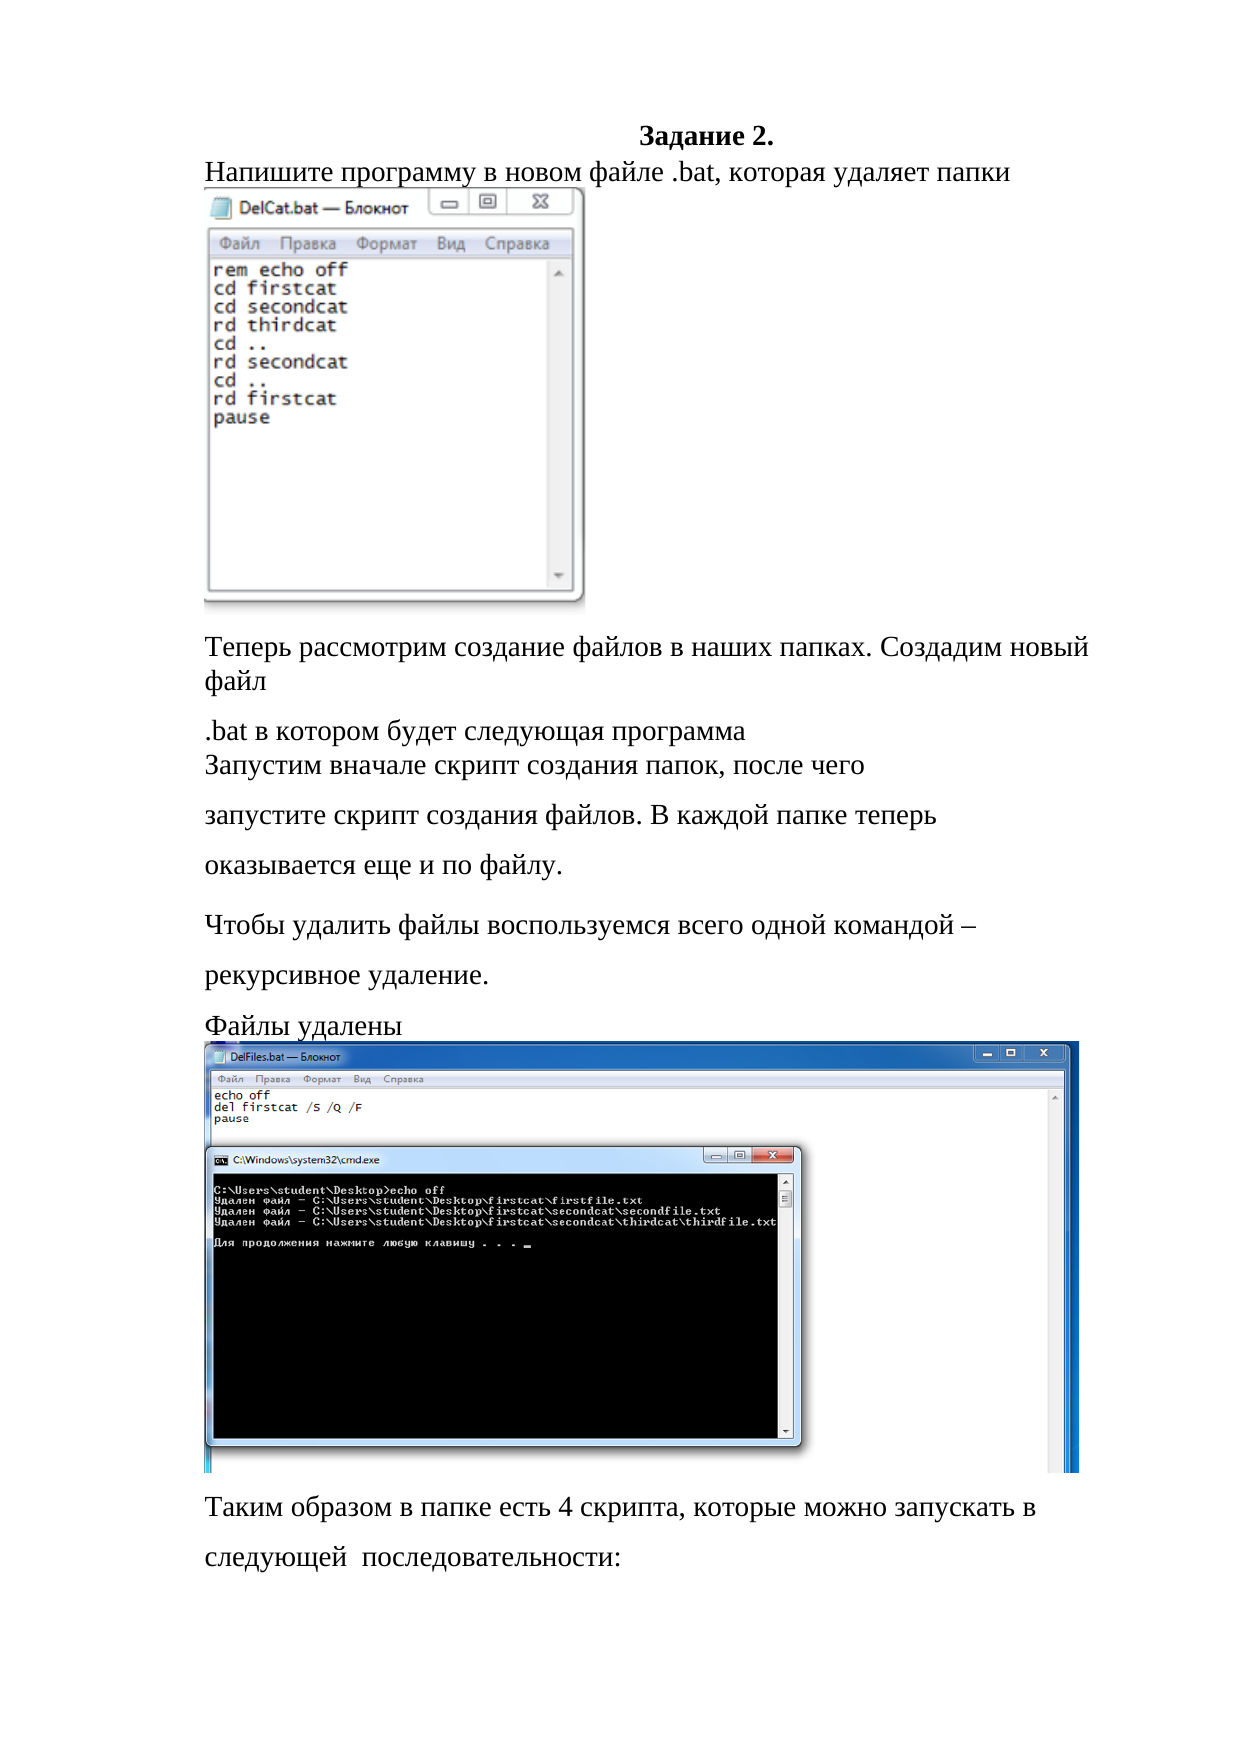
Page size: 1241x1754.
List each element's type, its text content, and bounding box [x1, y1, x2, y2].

text .bat в котором будет следующая программа [204, 713, 1152, 747]
text Запустим вначале скрипт создания папок, после чего запустите скрипт создания файлов. В каждой папке теперь оказывается еще и по файлу. [204, 747, 963, 881]
text Теперь рассмотрим создание файлов в наших папках. Создадим новый файл [204, 629, 1152, 696]
picture [204, 1041, 1080, 1473]
text Чтобы удалить файлы воспользуемся всего одной командой – рекурсивное удаление. [204, 907, 1015, 991]
subtitle Задание 2. [639, 118, 1152, 152]
picture [204, 187, 586, 615]
text Напишите программу в новом файле .bat, которая удаляет папки [204, 154, 1152, 188]
text Таким образом в папке есть 4 скрипта, которые можно запускать в следующей последовательности: [204, 1489, 1062, 1573]
